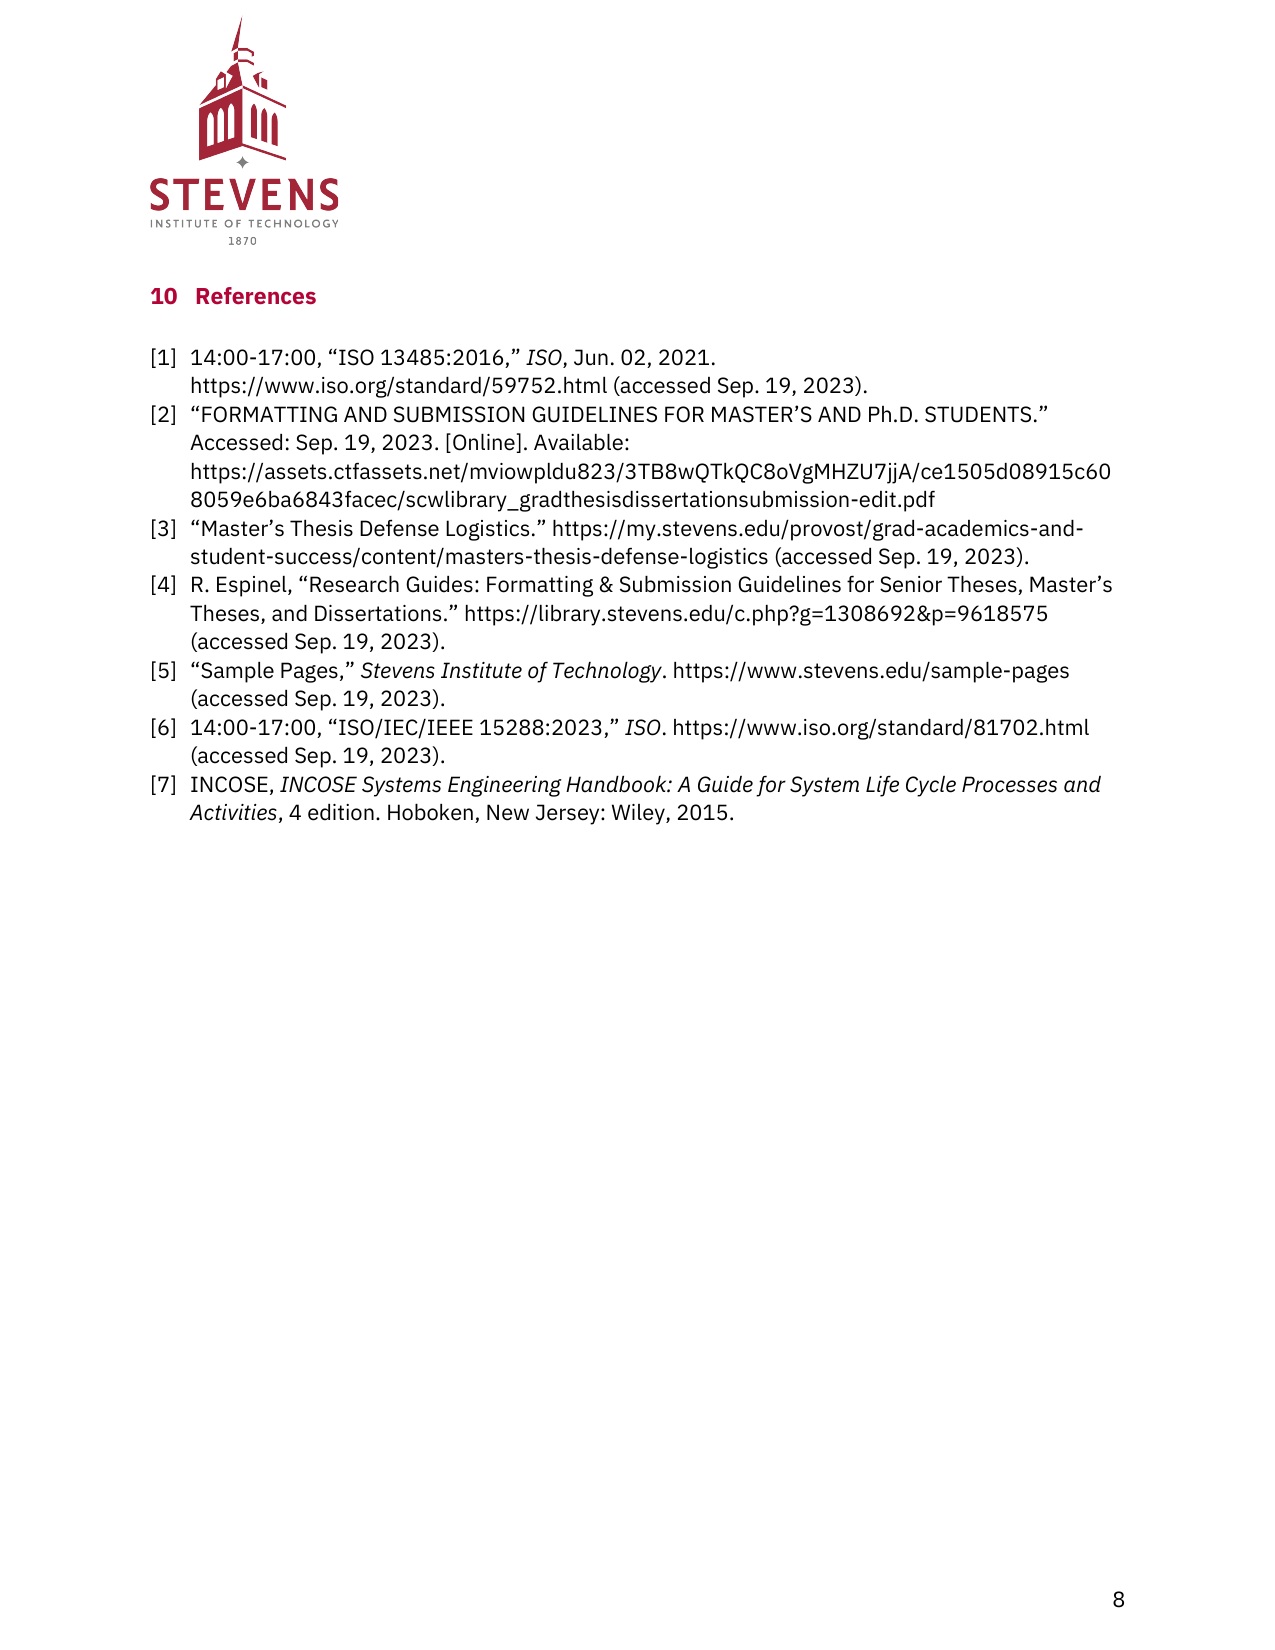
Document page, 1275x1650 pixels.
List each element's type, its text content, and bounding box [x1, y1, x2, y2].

text [7] INCOSE, INCOSE Systems Engineering Handbook: A Guide for System Life Cycle Processes and Activities, 4 edition. Hoboken, New Jersey: Wiley, 2015. [150, 769, 1125, 826]
text [5] “Sample Pages,” Stevens Institute of Technology. https://www.stevens.edu/sample-pages (accessed Sep. 19, 2023). [150, 656, 1125, 713]
text [2] “FORMATTING AND SUBMISSION GUIDELINES FOR MASTER’S AND Ph.D. STUDENTS.” Accessed: Sep. 19, 2023. [Online]. Available: https://assets.ctfassets.net/mviowpldu823/3TB8wQTkQC8oVgMHZU7jjA/ce1505d08915c608059e6ba6843facec/scwlibrary_gradthesisdissertationsubmission-edit.pdf [150, 400, 1125, 514]
text [1] 14:00-17:00, “ISO 13485:2016,” ISO, Jun. 02, 2021. https://www.iso.org/standard/59752.html (accessed Sep. 19, 2023). [150, 343, 1125, 400]
picture [150, 15, 339, 245]
text [3] “Master’s Thesis Defense Logistics.” https://my.stevens.edu/provost/grad-academics-and-student-success/content/masters-thesis-defense-logistics (accessed Sep. 19, 2023). [150, 514, 1125, 571]
subtitle References [150, 281, 1125, 310]
text [6] 14:00-17:00, “ISO/IEC/IEEE 15288:2023,” ISO. https://www.iso.org/standard/81702.html (accessed Sep. 19, 2023). [150, 713, 1125, 769]
text [4] R. Espinel, “Research Guides: Formatting & Submission Guidelines for Senior Theses, Master’s Theses, and Dissertations.” https://library.stevens.edu/c.php?g=1308692&p=9618575 (accessed Sep. 19, 2023). [150, 571, 1125, 656]
